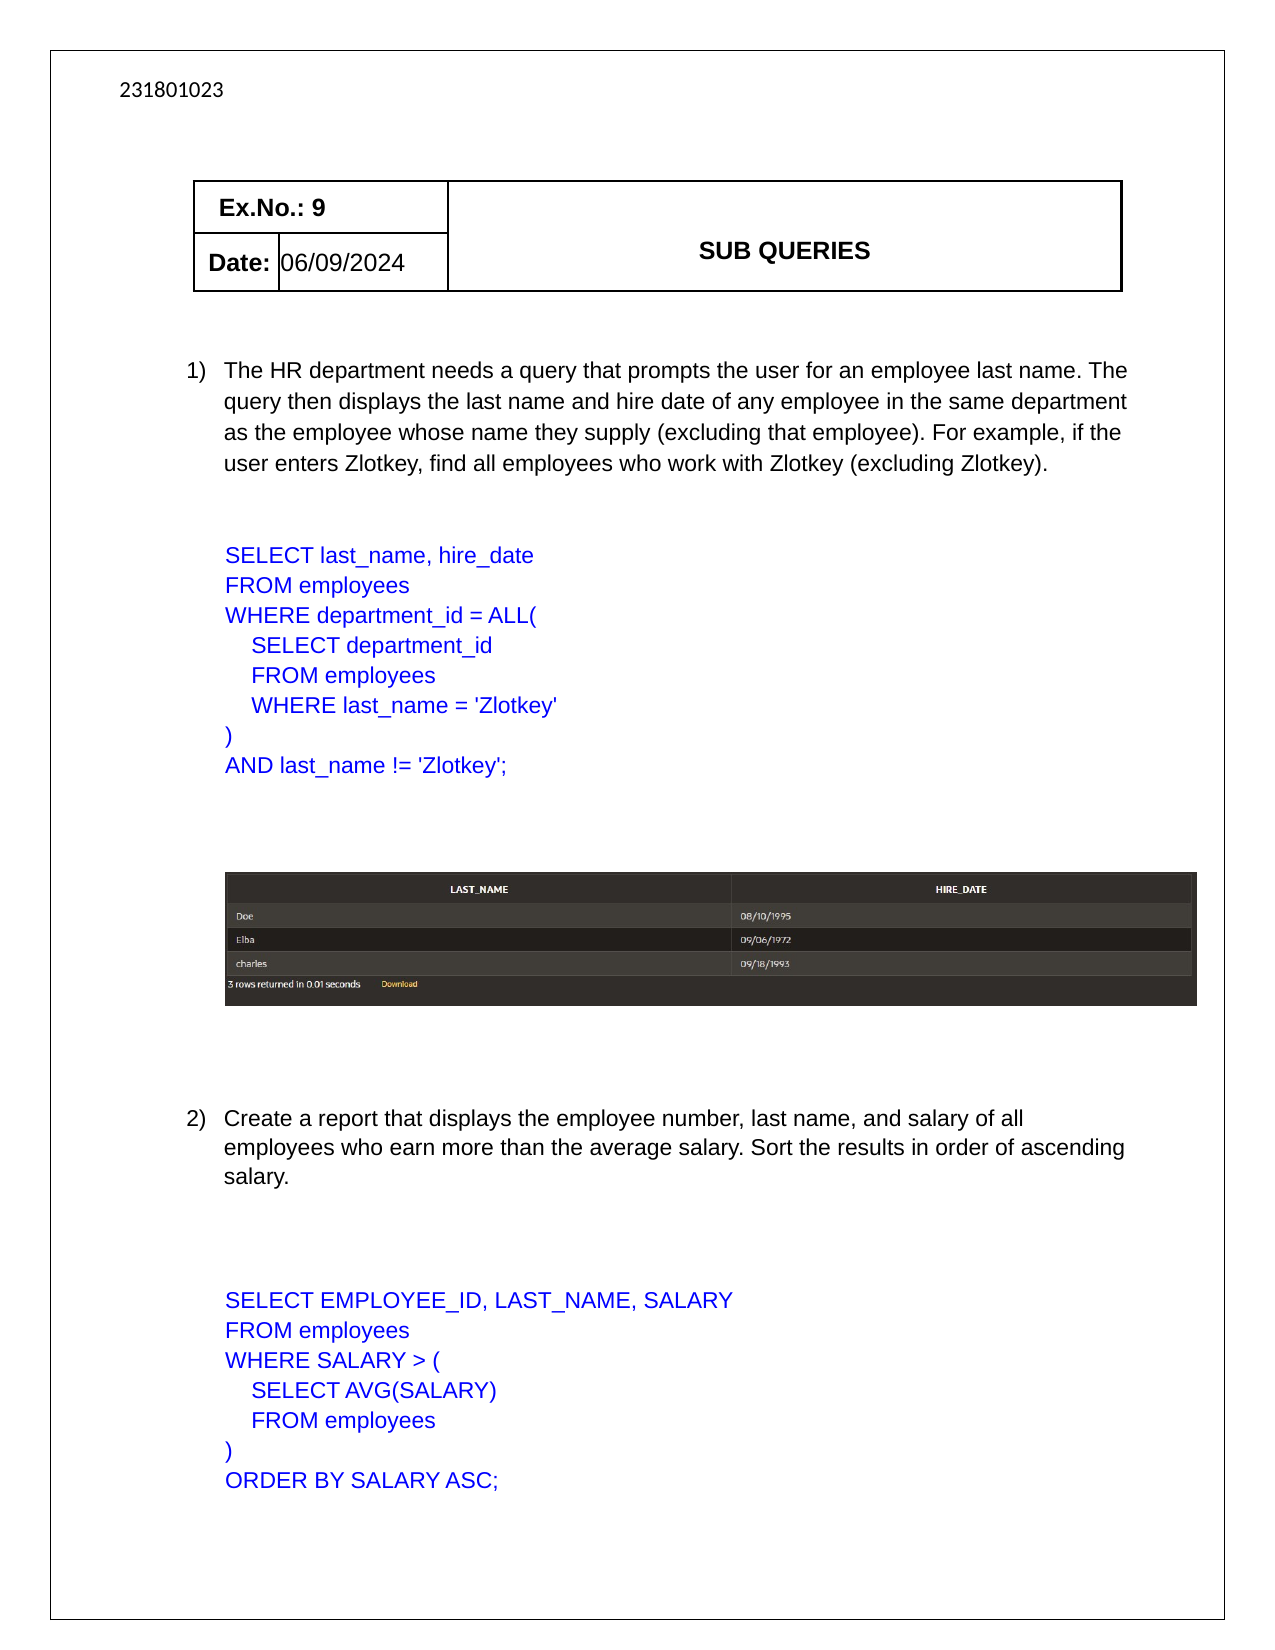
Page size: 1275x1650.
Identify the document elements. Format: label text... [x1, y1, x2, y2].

text SELECT last_name, hire_date [224, 542, 1139, 568]
picture [225, 872, 1197, 1006]
text AND last_name != 'Zlotkey'; [224, 752, 1139, 778]
text FROM employees [224, 1317, 1139, 1343]
list The HR department needs a query that prompts the user for an employee last name. The query then displays the last name and hire date of any employee in the same department as the employee whose name they supply (excluding that employee). For example, if the user enters Zlotkey, find all employees who work with Zlotkey (excluding Zlotkey). [186, 357, 1129, 476]
text WHERE last_name = 'Zlotkey' [251, 692, 1139, 718]
list Create a report that displays the employee number, last name, and salary of all employees who earn more than the average salary. Sort the results in order of ascending salary. [186, 1105, 1129, 1189]
table_header Ex.No.: 9 [195, 182, 447, 232]
text ORDER BY SALARY ASC; [224, 1467, 1139, 1493]
text FROM employees [251, 1407, 1139, 1433]
text SELECT AVG(SALARY) [251, 1377, 1139, 1403]
text ) [224, 722, 1139, 748]
text WHERE SALARY > ( [224, 1347, 1139, 1373]
text WHERE department_id = ALL( [224, 602, 1139, 628]
table_cell 06/09/2024 [280, 234, 447, 290]
text FROM employees [224, 572, 1139, 598]
table_cell Date: [195, 234, 278, 290]
text SELECT department_id [251, 632, 1139, 658]
table_header SUB QUERIES [449, 182, 1120, 290]
text ) [224, 1437, 1139, 1463]
text SELECT EMPLOYEE_ID, LAST_NAME, SALARY [224, 1287, 1139, 1313]
text FROM employees [251, 662, 1139, 688]
